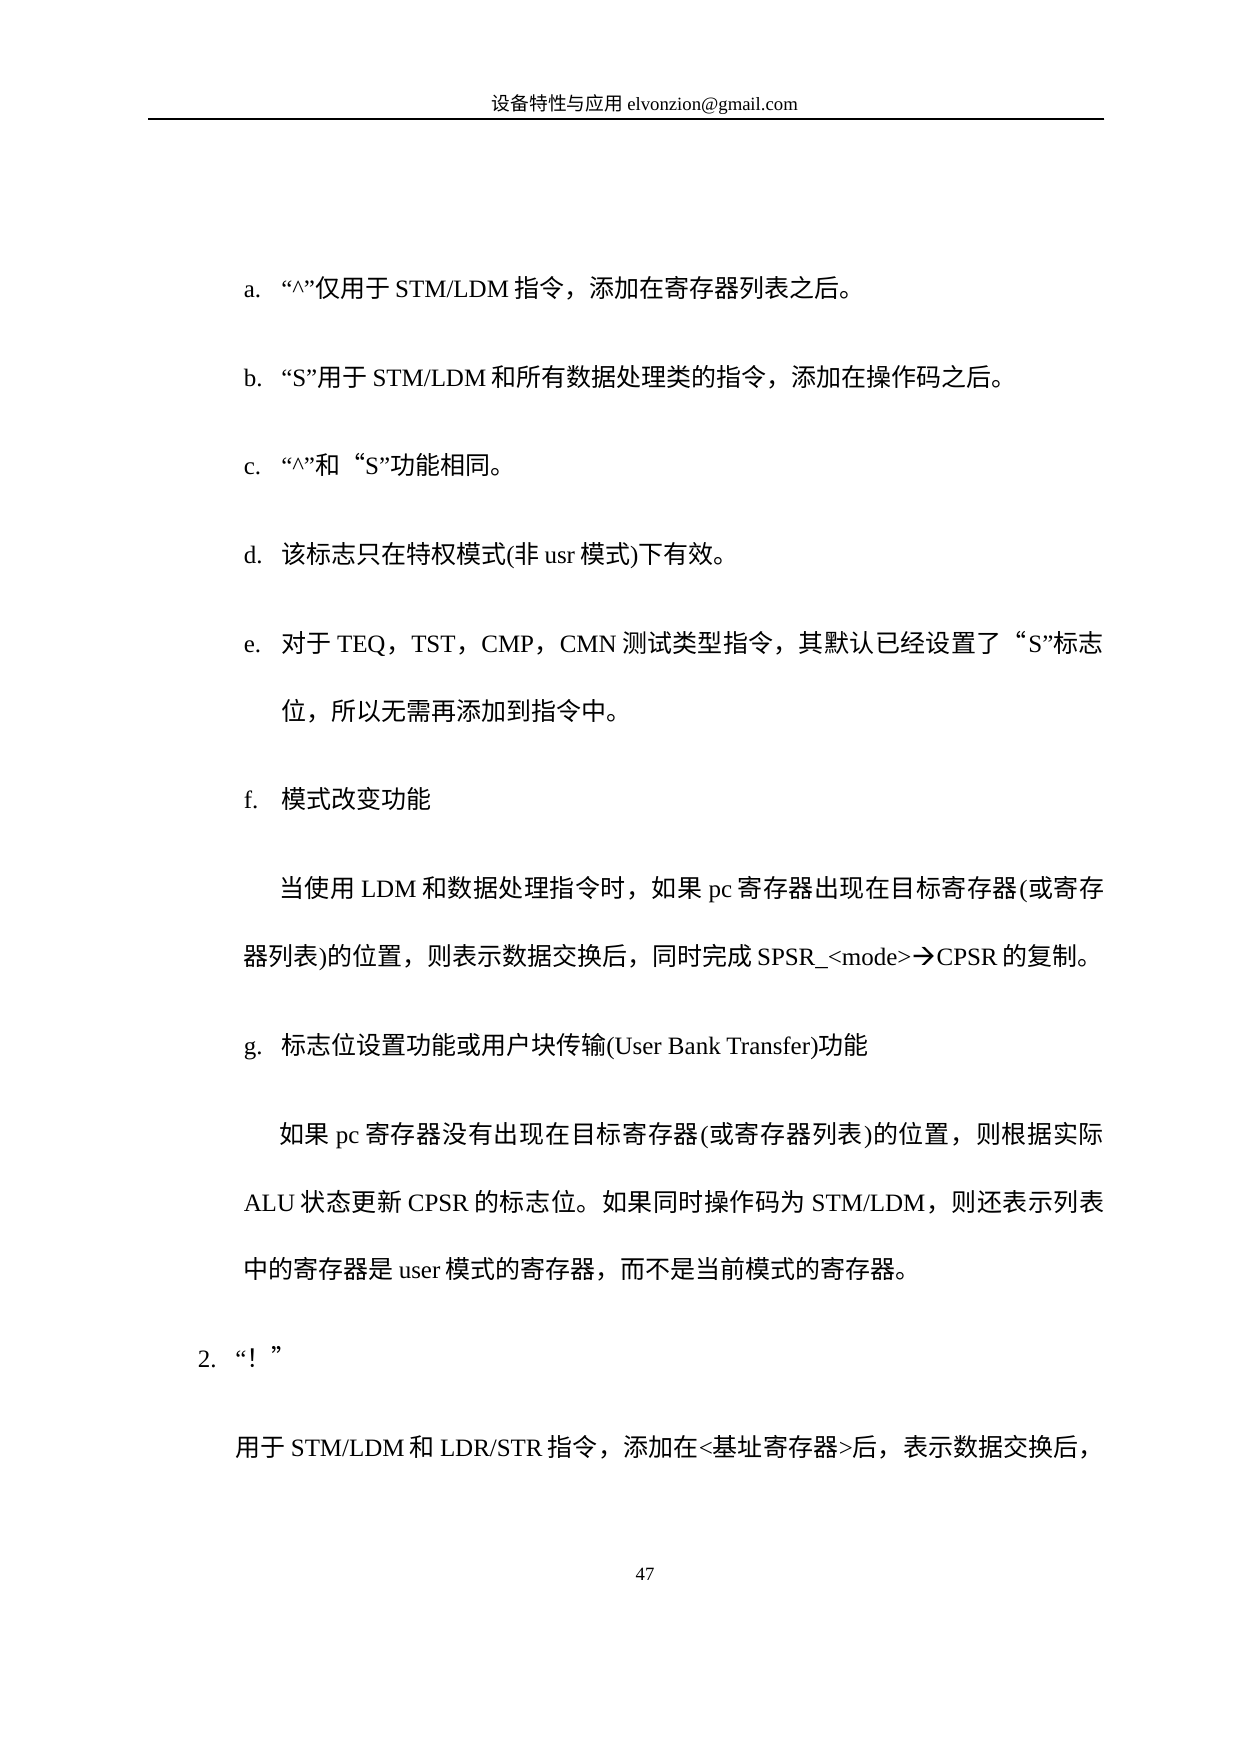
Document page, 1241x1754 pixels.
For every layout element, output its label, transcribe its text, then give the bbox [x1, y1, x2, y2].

list 对于TEQ，TST，CMP，CMN测试类型指令，其默认已经设置了“S”标志位，所以无需再添加到指令中。 [243, 607, 1104, 743]
list “S”用于STM/LDM和所有数据处理类的指令，添加在操作码之后。 [243, 341, 1104, 409]
list “！” [198, 1323, 1104, 1391]
list 标志位设置功能或用户块传输(User Bank Transfer)功能 [243, 1009, 1104, 1077]
text 当使用LDM和数据处理指令时，如果pc寄存器出现在目标寄存器(或寄存器列表)的位置，则表示数据交换后，同时完成SPSR_<mode>CPSR的复制。 [243, 853, 1104, 989]
list “^”和“S”功能相同。 [243, 430, 1104, 498]
list 模式改变功能 [243, 764, 1104, 832]
text 如果pc寄存器没有出现在目标寄存器(或寄存器列表)的位置，则根据实际ALU状态更新CPSR的标志位。如果同时操作码为STM/LDM，则还表示列表中的寄存器是user模式的寄存器，而不是当前模式的寄存器。 [243, 1098, 1104, 1302]
list 该标志只在特权模式(非usr模式)下有效。 [243, 519, 1104, 587]
list “^”仅用于STM/LDM指令，添加在寄存器列表之后。 [243, 252, 1104, 320]
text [198, 1412, 1104, 1479]
